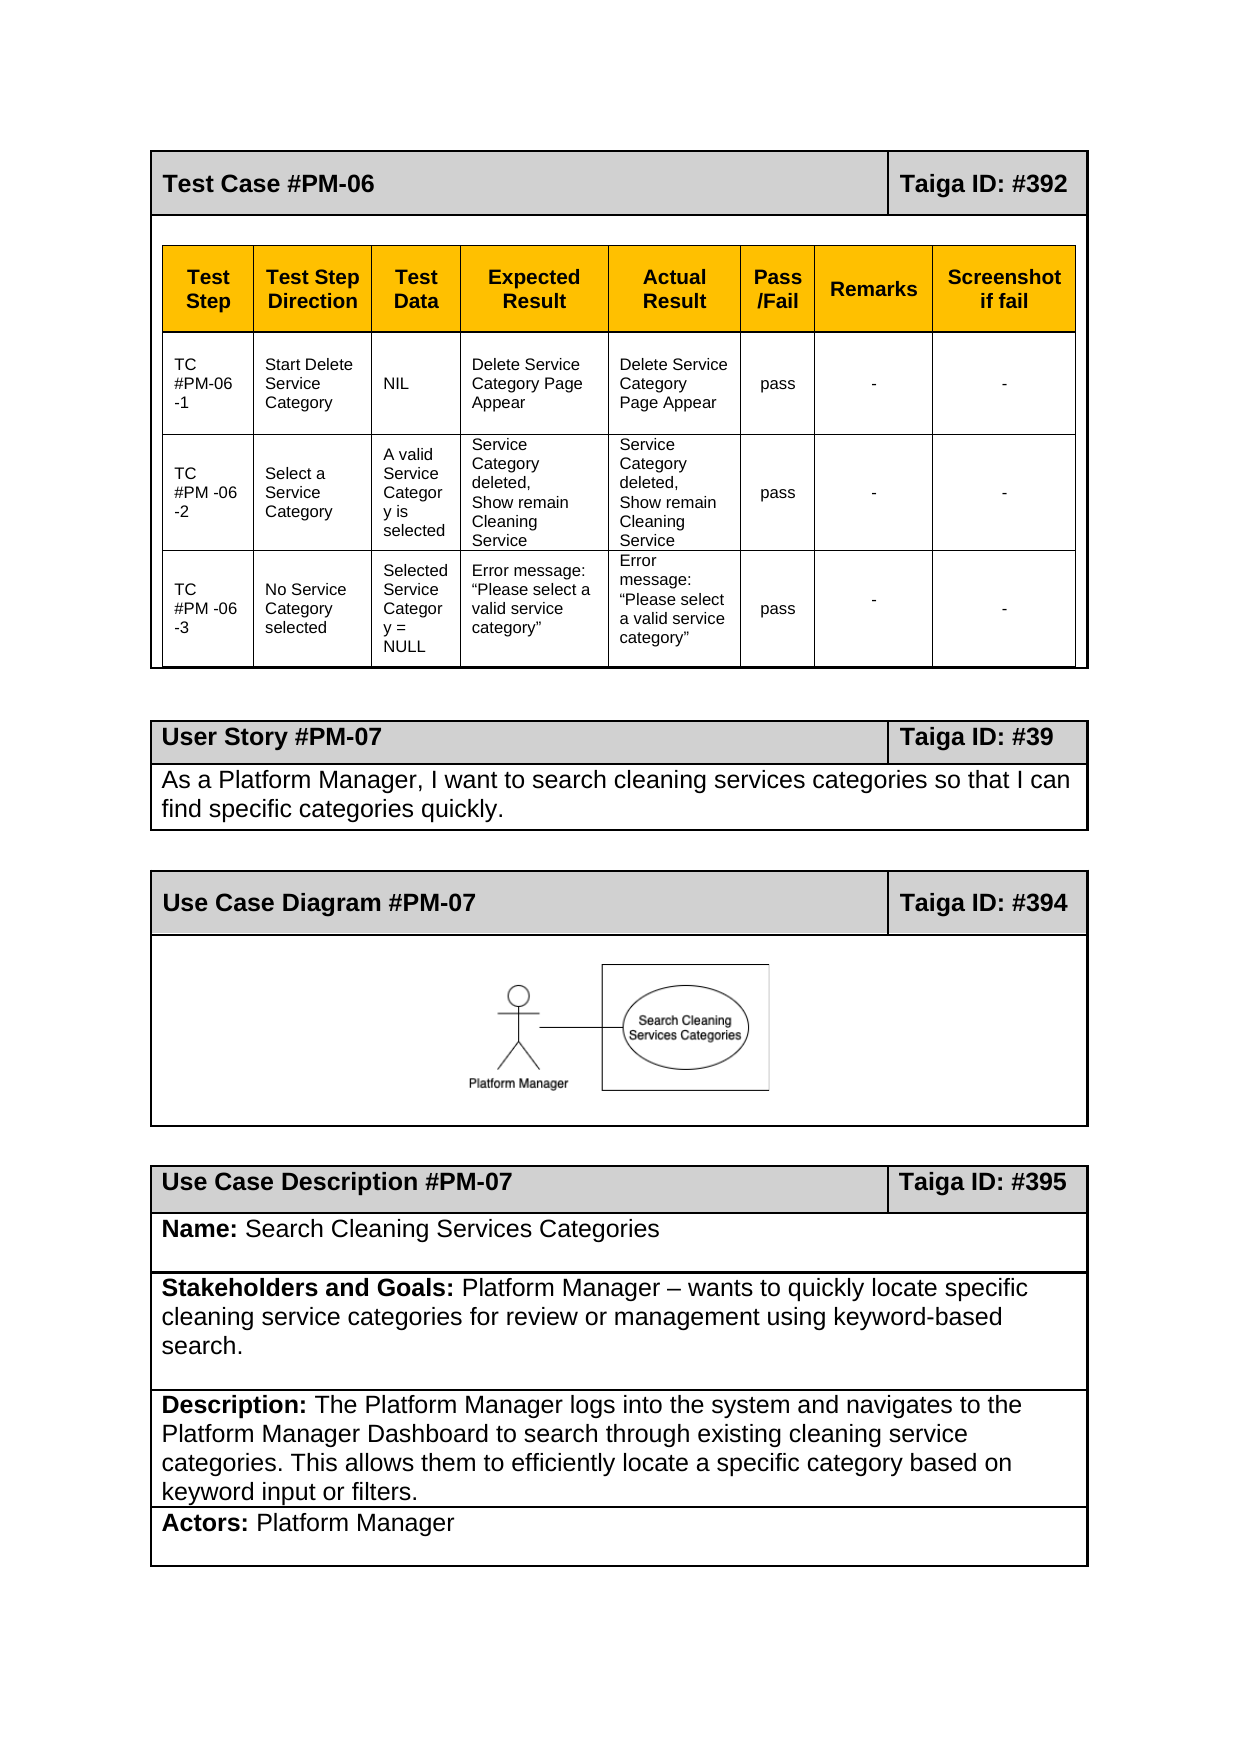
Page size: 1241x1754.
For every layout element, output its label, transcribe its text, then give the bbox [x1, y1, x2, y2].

table_cell [152, 216, 1086, 667]
table_header Use Case Description #PM-07 [152, 1167, 887, 1212]
table_header User Story #PM-07 [152, 722, 887, 763]
table_header Test Case #PM-06 [152, 152, 887, 214]
table_header Taiga ID: #395 [889, 1167, 1086, 1212]
table_header Taiga ID: #39 [889, 722, 1086, 763]
table_cell Stakeholders and Goals: Platform Manager – wants to quickly locate specific cleaning service categories for review or management using keyword-based search. [152, 1274, 1086, 1388]
table_cell Description: The Platform Manager logs into the system and navigates to the Platform Manager Dashboard to search through existing cleaning service categories. This allows them to efficiently locate a specific category based on keyword input or filters. [152, 1391, 1086, 1506]
table_header Taiga ID: #394 [889, 872, 1086, 933]
table_cell Actors: Platform Manager [152, 1508, 1086, 1565]
table_header Use Case Diagram #PM-07 [152, 872, 887, 933]
table_cell [152, 936, 1086, 1124]
table_header Taiga ID: #392 [889, 152, 1086, 214]
table_cell Name: Search Cleaning Services Categories [152, 1214, 1086, 1271]
picture [469, 964, 770, 1092]
table_cell As a Platform Manager, I want to search cleaning services categories so that I can find specific categories quickly. [152, 765, 1086, 829]
